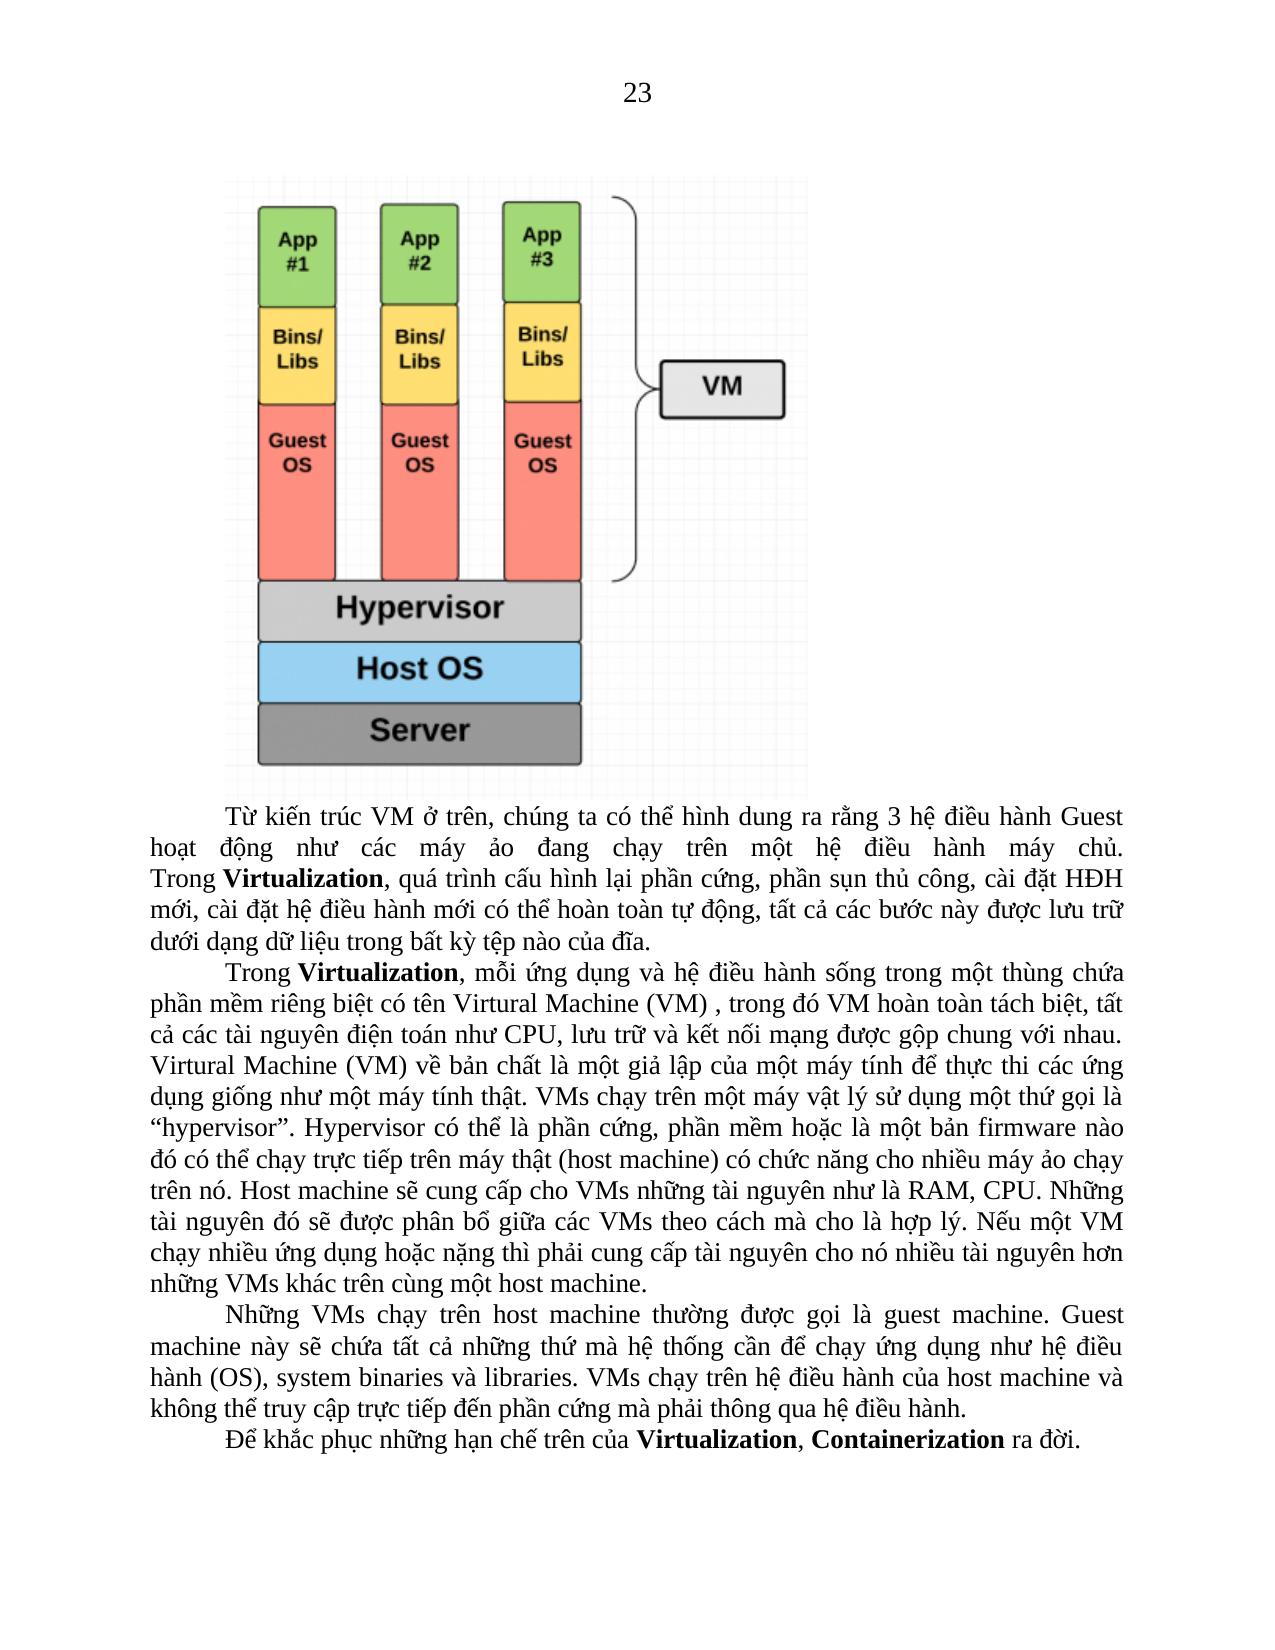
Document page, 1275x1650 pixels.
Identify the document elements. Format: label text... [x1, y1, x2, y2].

text Những VMs chạy trên host machine thường được gọi là guest machine. Guest machine này sẽ chứa tất cả những thứ mà hệ thống cần để chạy ứng dụng như hệ điều hành (OS), system binaries và libraries. VMs chạy trên hệ điều hành của host machine và không thể truy cập trực tiếp đến phần cứng mà phải thông qua hệ điều hành. [150, 1298, 1125, 1423]
text Trong Virtualization, mỗi ứng dụng và hệ điều hành sống trong một thùng chứa phần mềm riêng biệt có tên Virtural Machine (VM) , trong đó VM hoàn toàn tách biệt, tất cả các tài nguyên điện toán như CPU, lưu trữ và kết nối mạng được gộp chung với nhau. Virtural Machine (VM) về bản chất là một giả lập của một máy tính để thực thi các ứng dụng giống như một máy tính thật. VMs chạy trên một máy vật lý sử dụng một thứ gọi là “hypervisor”. Hypervisor có thể là phần cứng, phần mềm hoặc là một bản firmware nào đó có thể chạy trực tiếp trên máy thật (host machine) có chức năng cho nhiều máy ảo chạy trên nó. Host machine sẽ cung cấp cho VMs những tài nguyên như là RAM, CPU. Những tài nguyên đó sẽ được phân bổ giữa các VMs theo cách mà cho là hợp lý. Nếu một VM chạy nhiều ứng dụng hoặc nặng thì phải cung cấp tài nguyên cho nó nhiều tài nguyên hơn những VMs khác trên cùng một host machine. [150, 956, 1125, 1298]
picture [225, 175, 809, 801]
text Để khắc phục những hạn chế trên của Virtualization, Containerization ra đời. [150, 1423, 1125, 1454]
text Từ kiến trúc VM ở trên, chúng ta có thể hình dung ra rằng 3 hệ điều hành Guest hoạt động như các máy ảo đang chạy trên một hệ điều hành máy chủ. Trong Virtualization, quá trình cấu hình lại phần cứng, phần sụn thủ công, cài đặt HĐH mới, cài đặt hệ điều hành mới có thể hoàn toàn tự động, tất cả các bước này được lưu trữ dưới dạng dữ liệu trong bất kỳ tệp nào của đĩa. [150, 800, 1125, 956]
